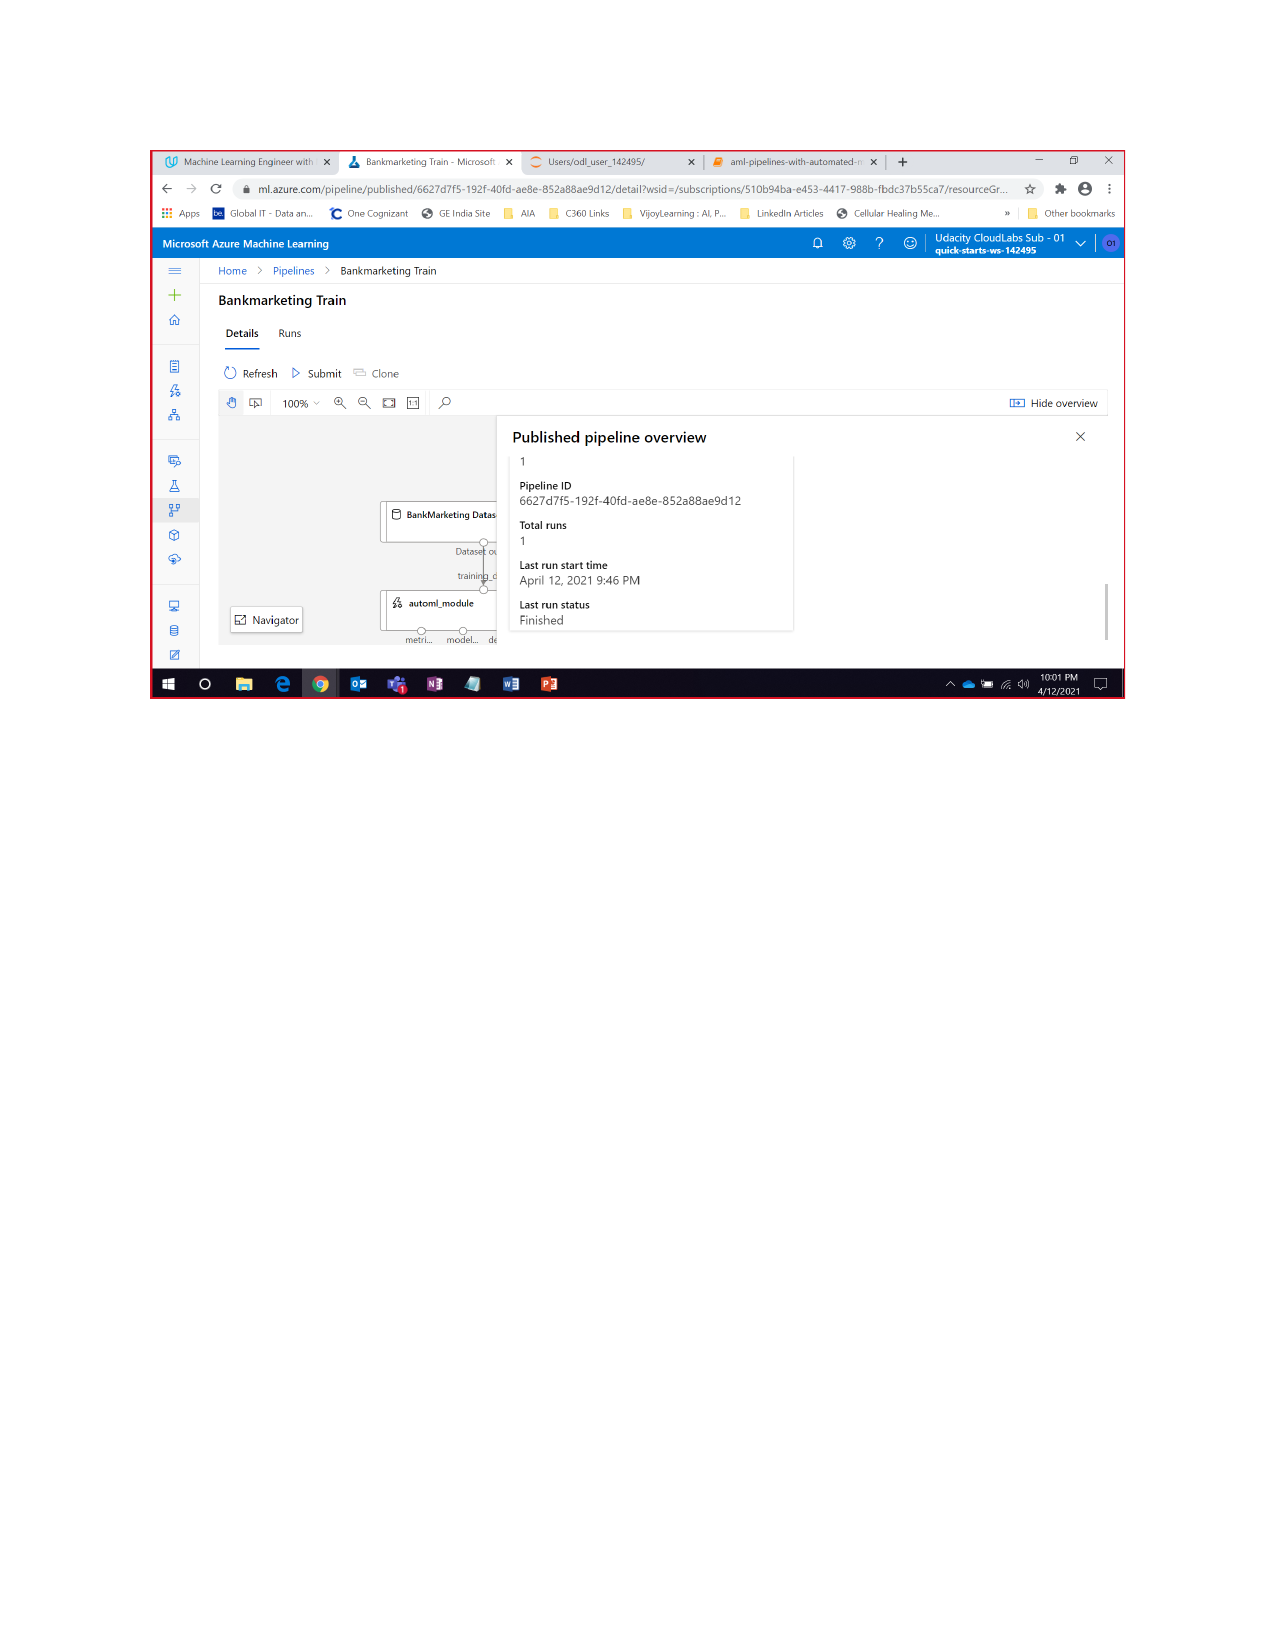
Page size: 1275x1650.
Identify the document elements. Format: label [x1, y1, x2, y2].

picture [150, 150, 1125, 699]
